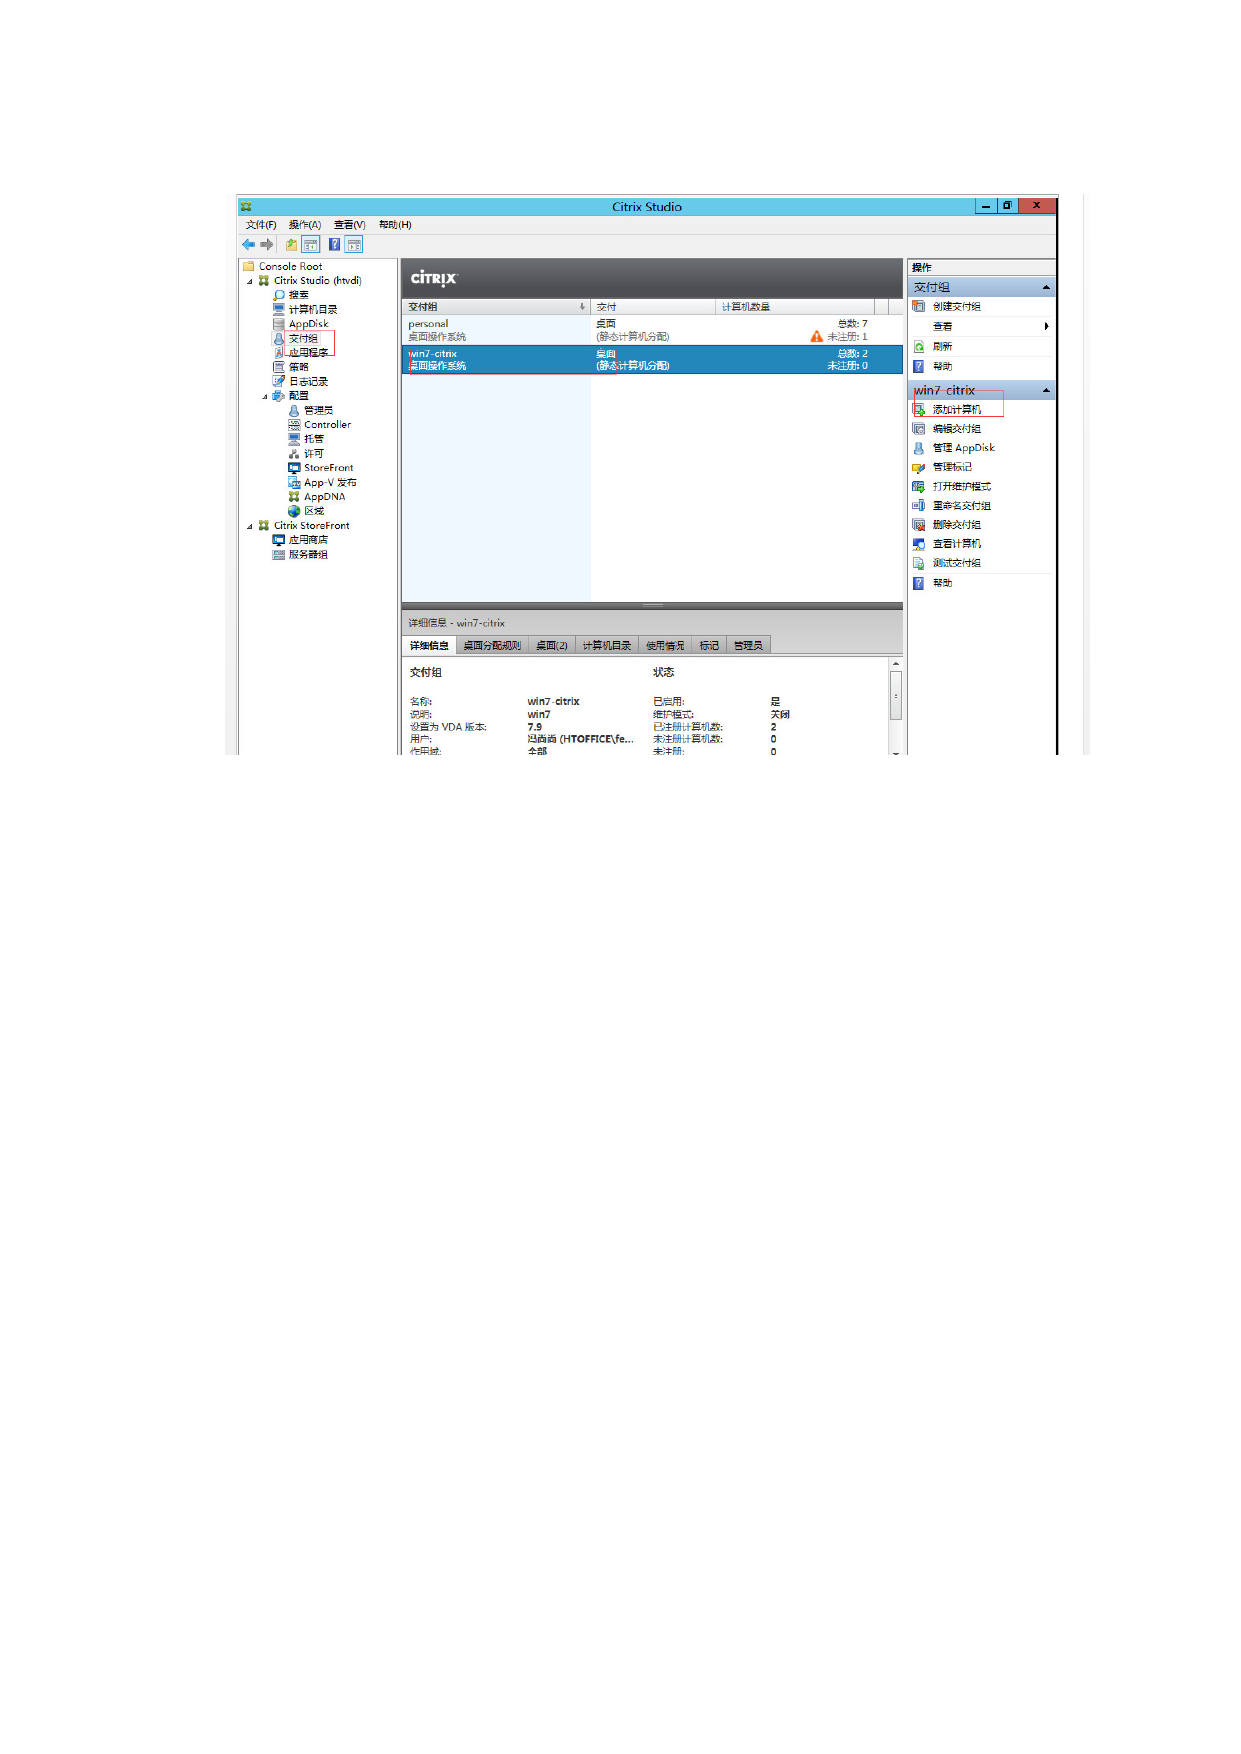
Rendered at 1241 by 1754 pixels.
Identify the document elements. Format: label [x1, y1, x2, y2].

picture [225, 194, 1091, 755]
